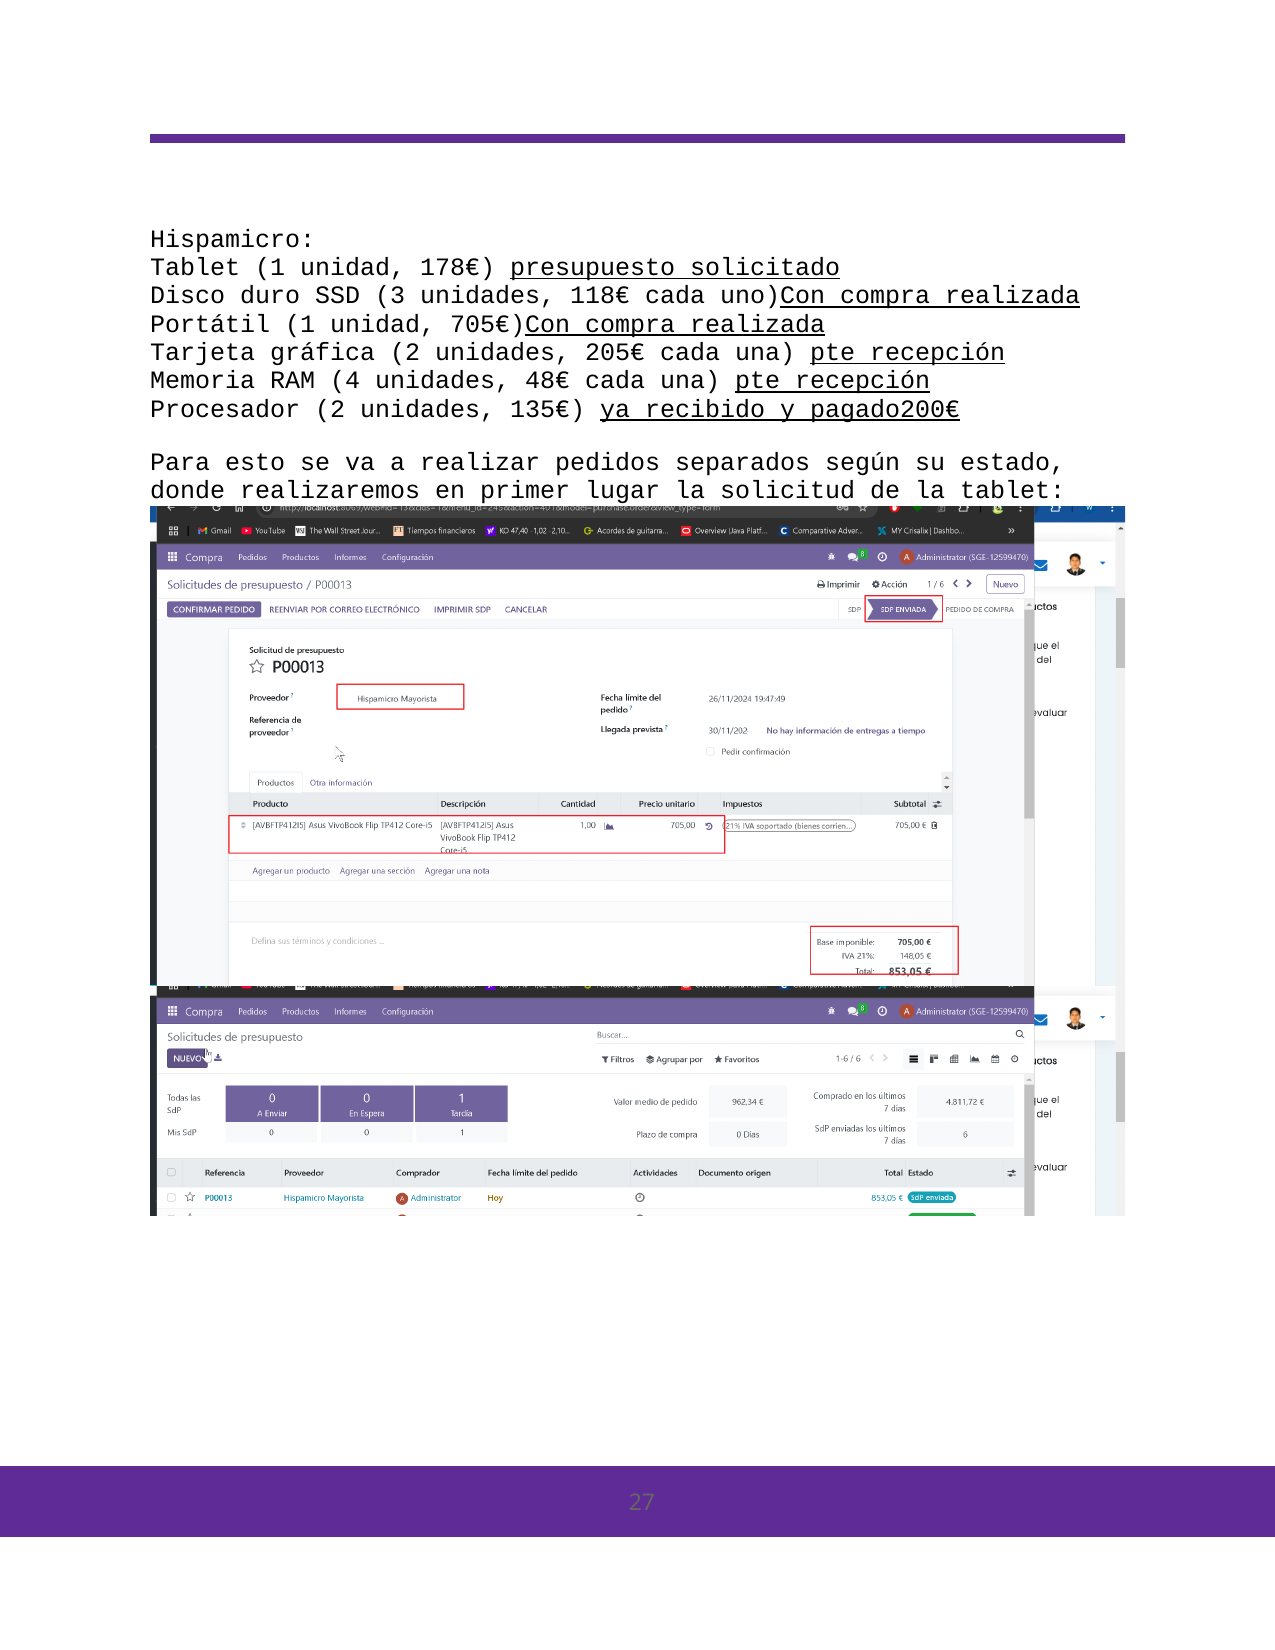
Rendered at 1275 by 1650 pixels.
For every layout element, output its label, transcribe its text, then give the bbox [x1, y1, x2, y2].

picture [150, 134, 1125, 143]
text Para esto se va a realizar pedidos separados según su estado, donde realizaremos en primer lugar la solicitud de la tablet: [150, 449, 1125, 506]
picture [150, 506, 1125, 1216]
text Hispamicro: Tablet (1 unidad, 178€) presupuesto solicitado Disco duro SSD (3 unidades, 118€ cada uno)Con compra realizada Portátil (1 unidad, 705€)Con compra realizada Tarjeta gráfica (2 unidades, 205€ cada una) pte recepción Memoria RAM (4 unidades, 48€ cada una) pte recepción Procesador (2 unidades, 135€) ya recibido y pagado200€ [150, 226, 1125, 424]
